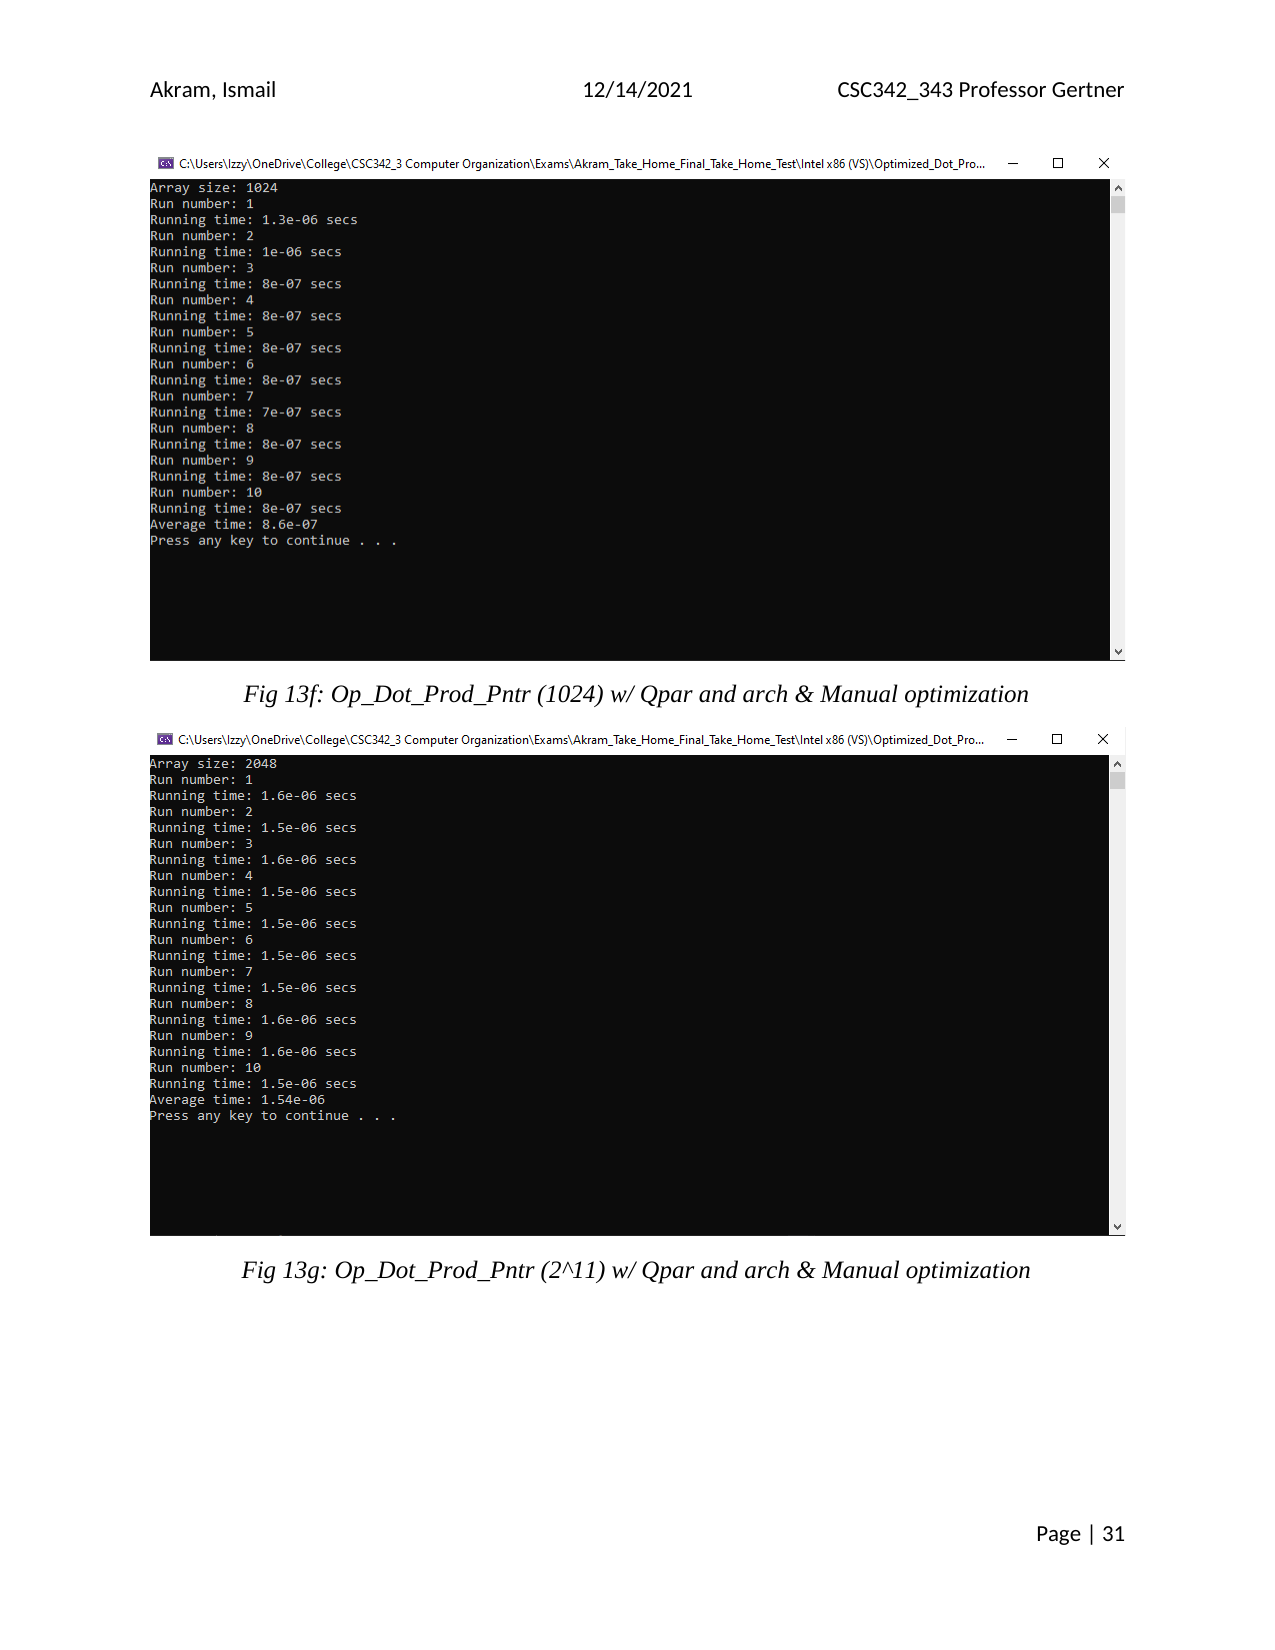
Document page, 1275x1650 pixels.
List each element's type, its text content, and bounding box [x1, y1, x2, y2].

text Fig 13f: Op_Dot_Prod_Pntr (1024) w/ Qpar and arch & Manual optimization [150, 679, 1125, 708]
picture [150, 150, 1125, 661]
text Fig 13g: Op_Dot_Prod_Pntr (2^11) w/ Qpar and arch & Manual optimization [150, 1255, 1125, 1284]
picture [150, 727, 1125, 1236]
